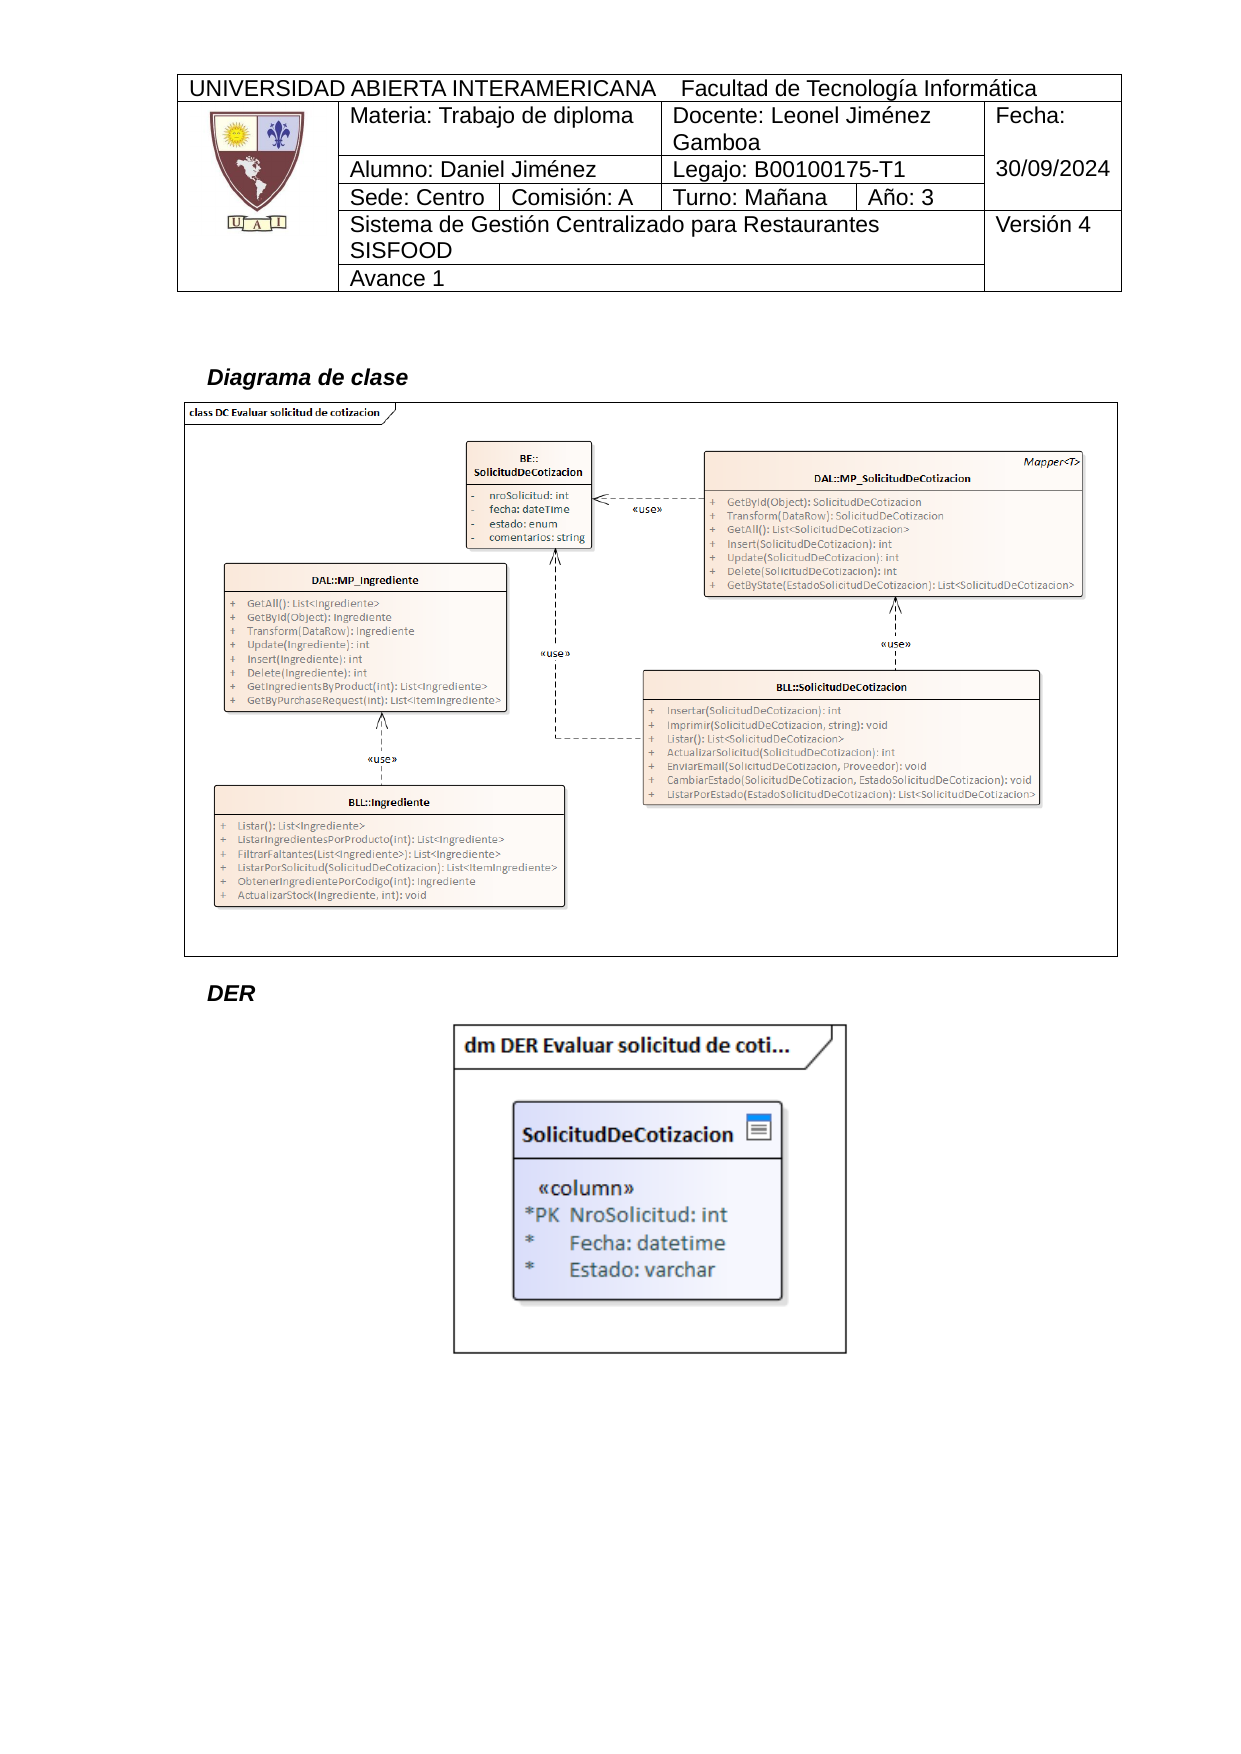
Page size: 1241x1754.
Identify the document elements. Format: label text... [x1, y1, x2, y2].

picture [177, 396, 1123, 962]
subtitle DER [207, 980, 1122, 1006]
picture [441, 1012, 858, 1365]
subtitle Diagrama de clase [207, 363, 1122, 390]
picture [188, 102, 327, 236]
